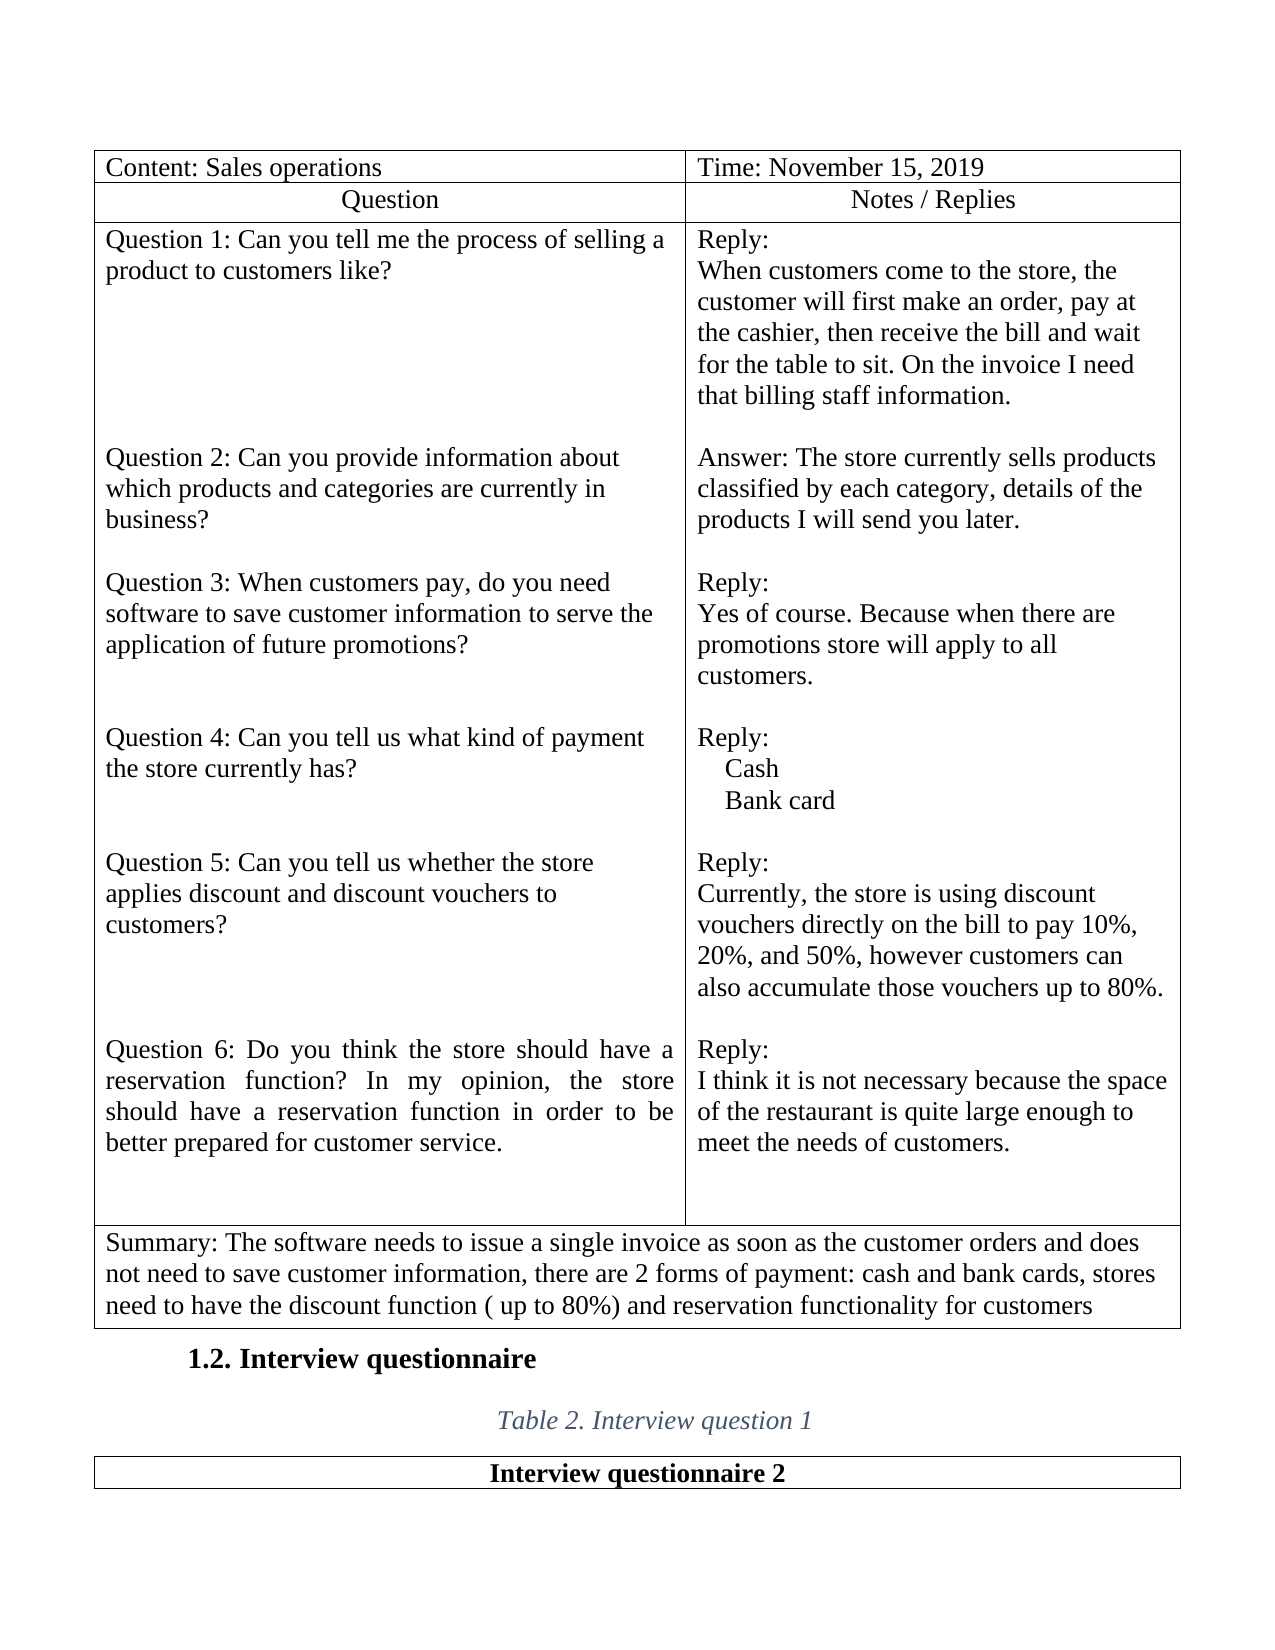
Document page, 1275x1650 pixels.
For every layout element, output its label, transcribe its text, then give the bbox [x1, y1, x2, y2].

table_cell Summary: The software needs to issue a single invoice as soon as the customer orders and does not need to save customer information, there are 2 forms of payment: cash and bank cards, stores need to have the discount function ( up to 80%) and reservation functionality for customers [95, 1226, 1180, 1328]
table_cell Question 1: Can you tell me the process of selling a product to customers like? Question 2: Can you provide information about which products and categories are currently in business? Question 3: When customers pay, do you need software to save customer information to serve the application of future promotions? Question 4: Can you tell us what kind of payment the store currently has? Question 5: Can you tell us whether the store applies discount and discount vouchers to customers? Question 6: Do you think the store should have a reservation function? In my opinion, the store should have a reservation function in order to be better prepared for customer service. [95, 223, 685, 1225]
list Interview questionnaire [187, 1341, 1125, 1375]
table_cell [686, 151, 1180, 182]
table_cell Notes / Replies [686, 183, 1180, 222]
table_cell Question [95, 183, 685, 222]
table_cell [95, 151, 685, 182]
text Table 2. Interview question 1 [187, 1404, 1125, 1435]
table_cell Reply: When customers come to the store, the customer will first make an order, pay at the cashier, then receive the bill and wait for the table to sit. On the invoice I need that billing staff information. Answer: The store currently sells products classified by each category, details of the products I will send you later. Reply: Yes of course. Because when there are promotions store will apply to all customers. Reply:  Cash  Bank card Reply: Currently, the store is using discount vouchers directly on the bill to pay 10%, 20%, and 50%, however customers can also accumulate those vouchers up to 80%. Reply: I think it is not necessary because the space of the restaurant is quite large enough to meet the needs of customers. [686, 223, 1180, 1225]
table_header Interview questionnaire 2 [95, 1457, 1180, 1488]
